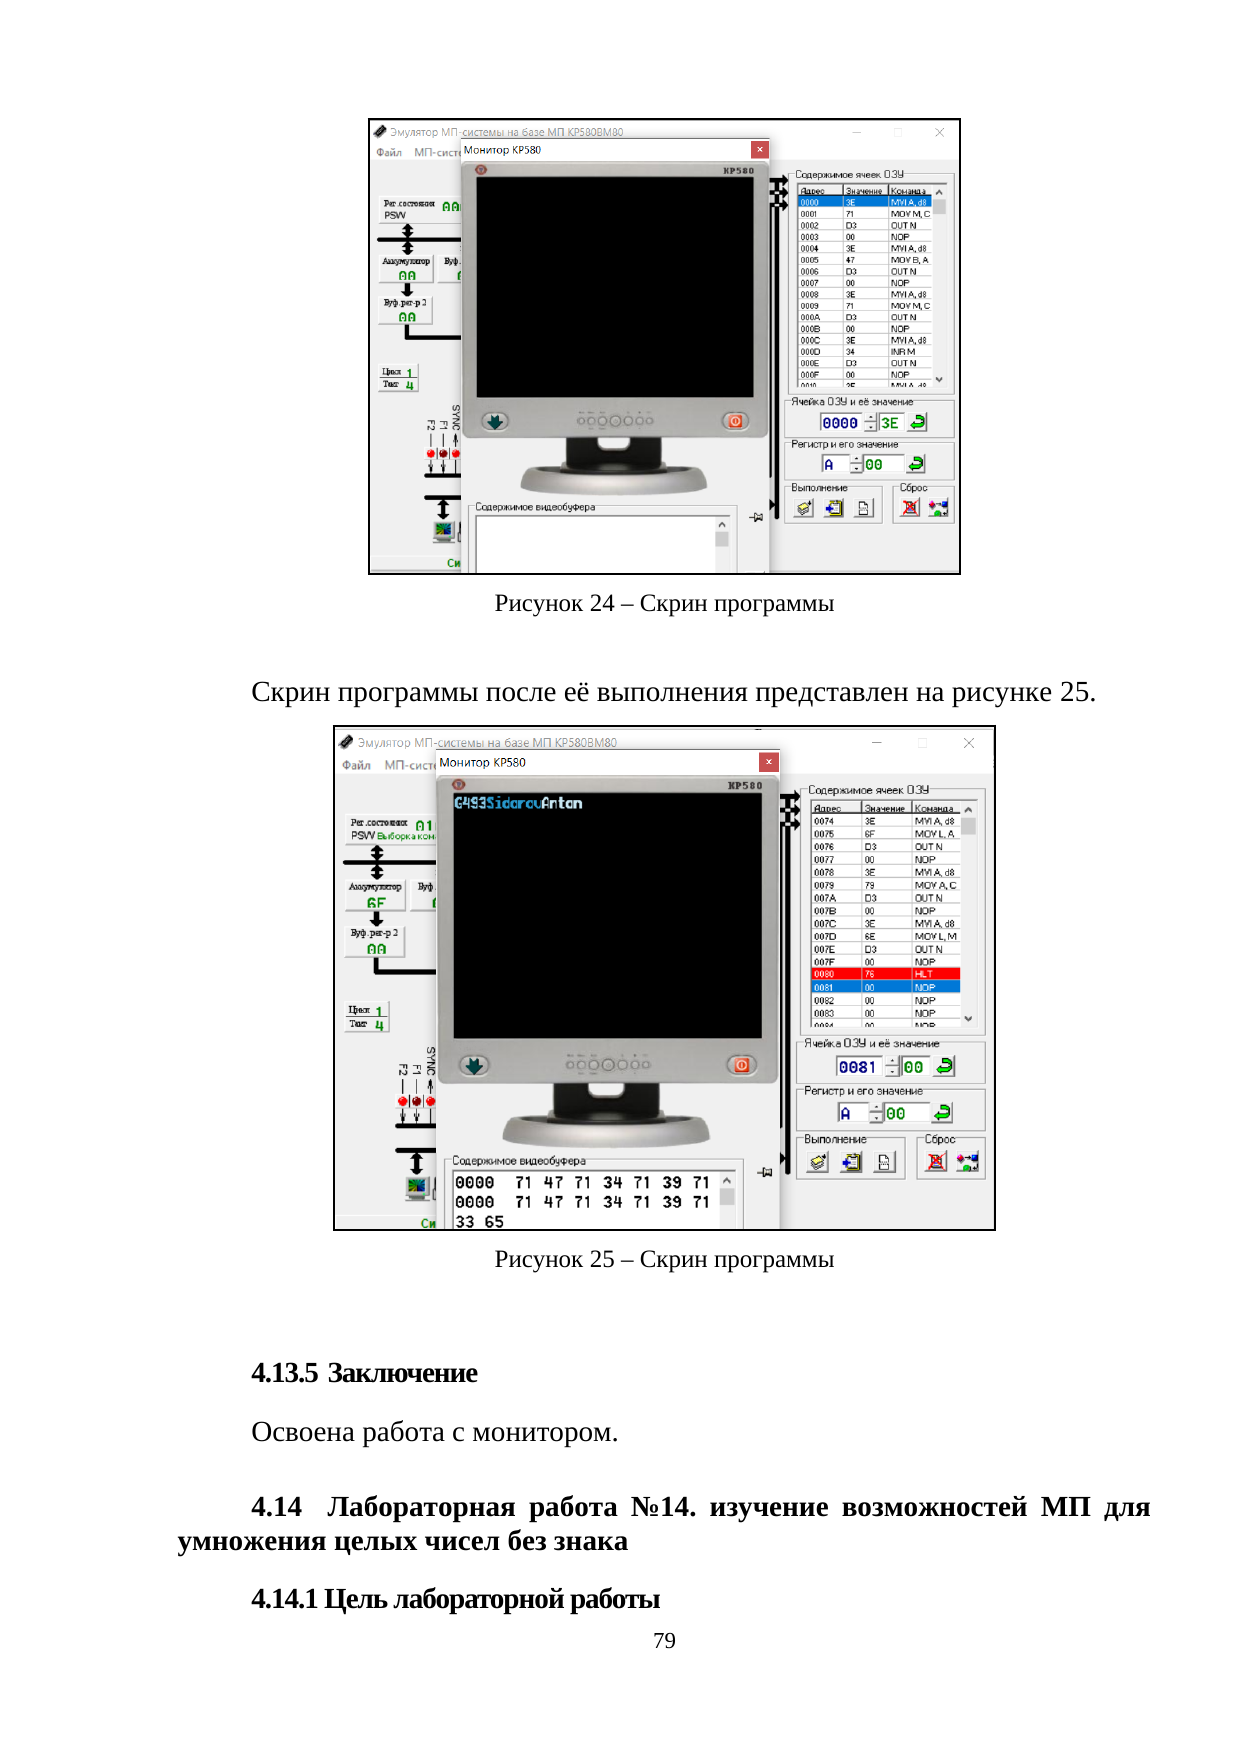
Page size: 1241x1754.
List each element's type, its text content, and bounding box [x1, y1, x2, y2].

text Рисунок 24 – Скрин программы [177, 588, 1152, 617]
title 4.13.5 Заключение [177, 1355, 1152, 1389]
title 4.14.1 Цель лабораторной работы [177, 1581, 1152, 1615]
subtitle Лабораторная работа №14. изучение возможностей МП для умножения целых чисел без знака [177, 1489, 1152, 1556]
text Рисунок 25 – Скрин программы [177, 1244, 1152, 1273]
text Освоена работа с монитором. [177, 1414, 1152, 1447]
text Скрин программы после её выполнения представлен на рисунке 25. [177, 674, 1152, 708]
picture [370, 120, 959, 573]
picture [335, 727, 994, 1229]
